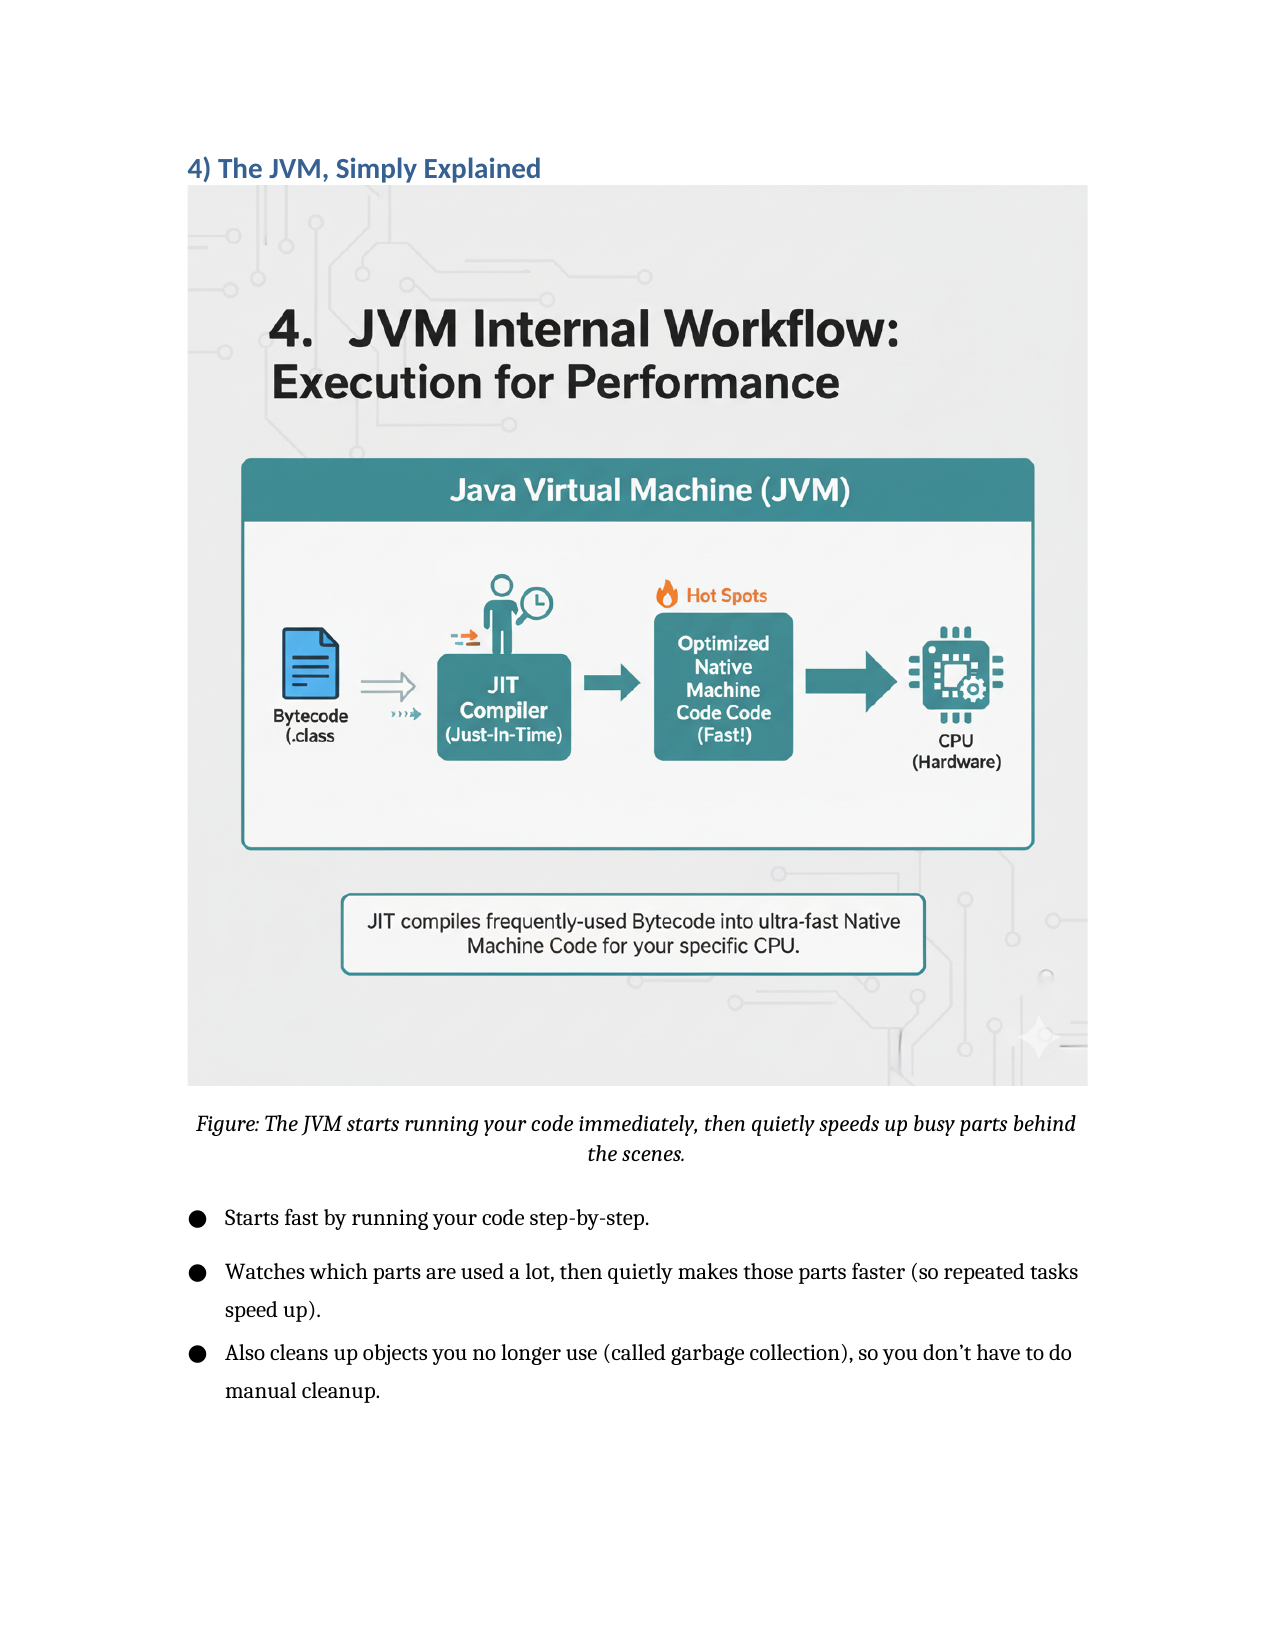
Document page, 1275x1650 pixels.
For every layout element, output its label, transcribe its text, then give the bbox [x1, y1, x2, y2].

text Figure: The JVM starts running your code immediately, then quietly speeds up busy parts behind the scenes. [187, 1110, 1087, 1167]
picture [187, 185, 1088, 1086]
list Also cleans up objects you no longer use (called garbage collection), so you don’t have to do manual cleanup. [187, 1327, 1087, 1404]
list Starts fast by running your code step‑by‑step. [187, 1192, 1087, 1238]
subtitle 4) The JVM, Simply Explained [187, 150, 1087, 185]
list Watches which parts are used a lot, then quietly makes those parts faster (so repeated tasks speed up). [187, 1246, 1087, 1323]
